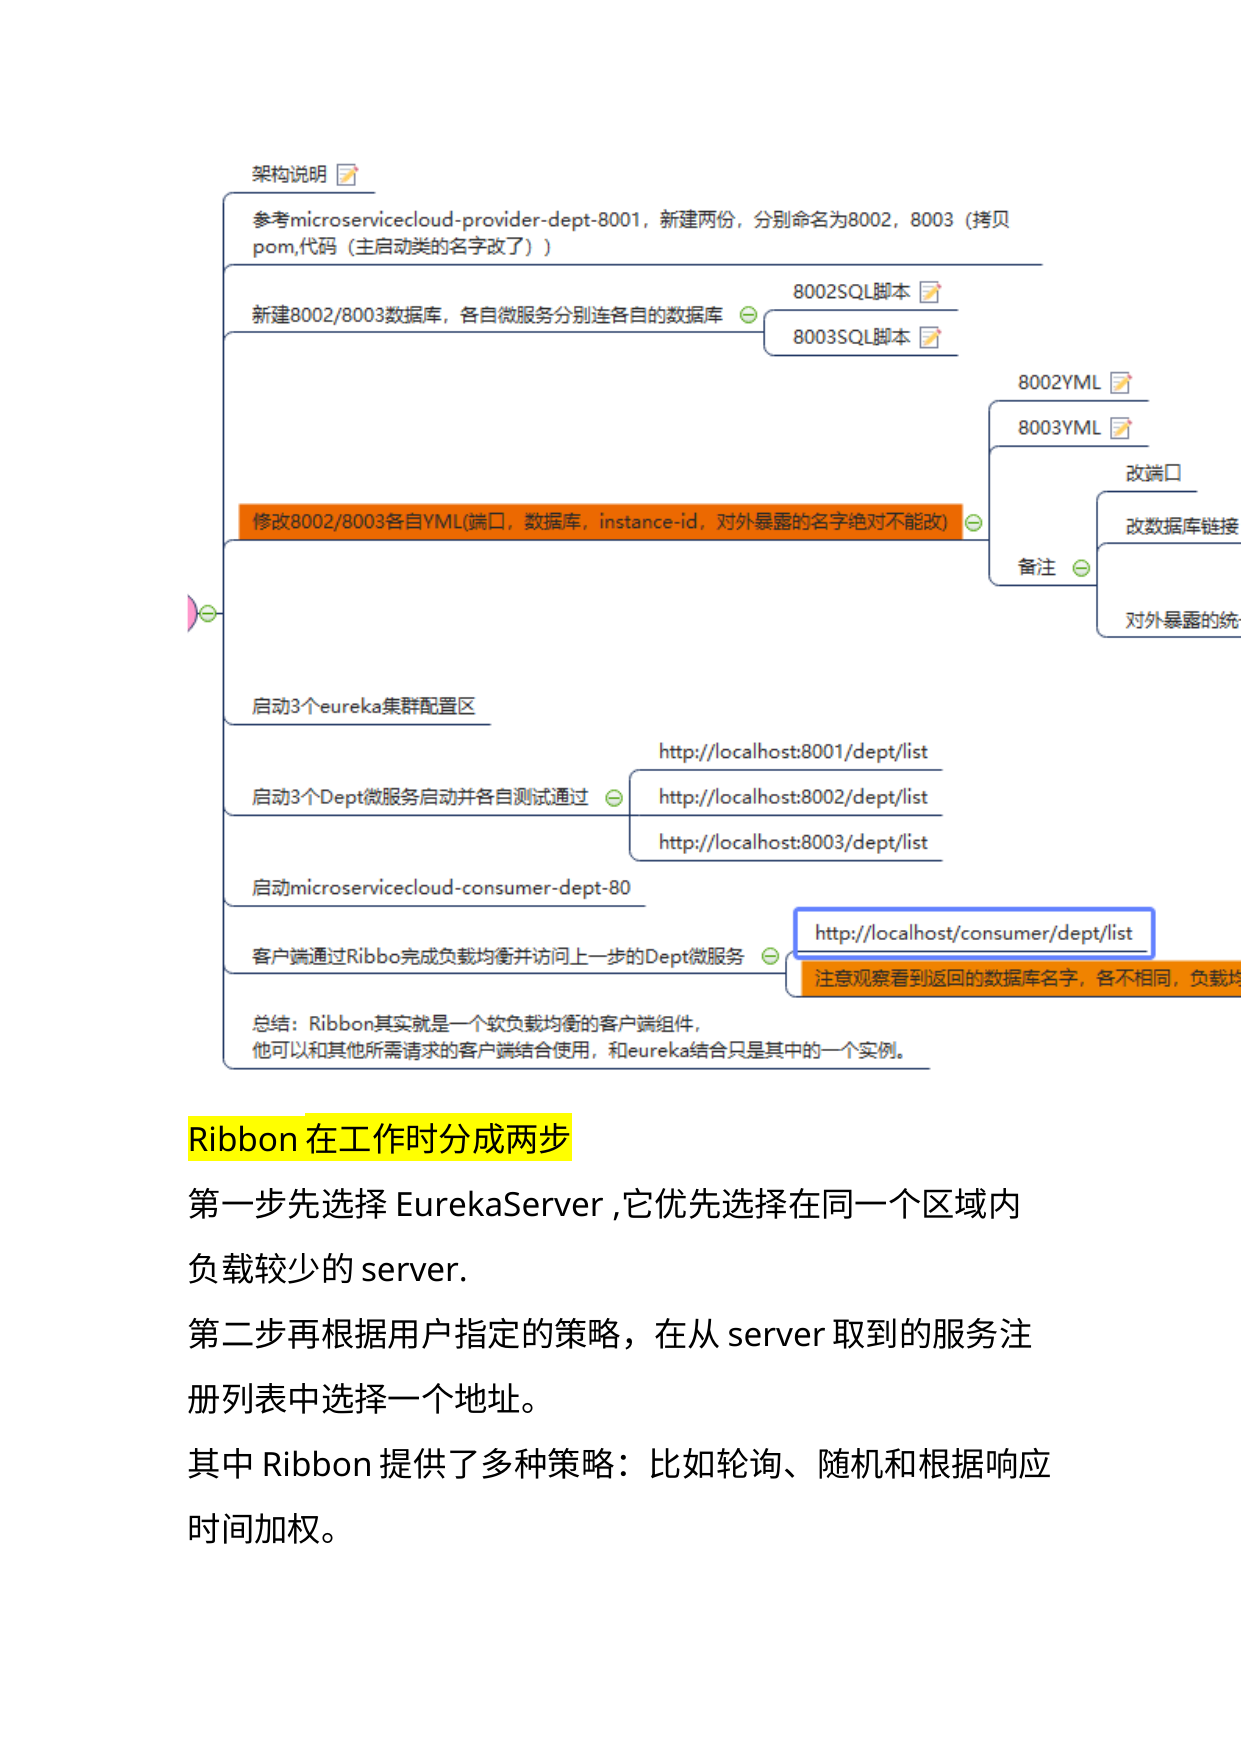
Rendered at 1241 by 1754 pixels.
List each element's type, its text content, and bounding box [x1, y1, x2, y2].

text Ribbon在工作时分成两步 [187, 1104, 1053, 1169]
picture [187, 162, 1241, 1087]
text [187, 1169, 1053, 1299]
text 第二步再根据用户指定的策略，在从server取到的服务注册列表中选择一个地址。 [187, 1299, 1053, 1429]
text 其中Ribbon提供了多种策略：比如轮询、随机和根据响应时间加权。 [187, 1429, 1053, 1559]
